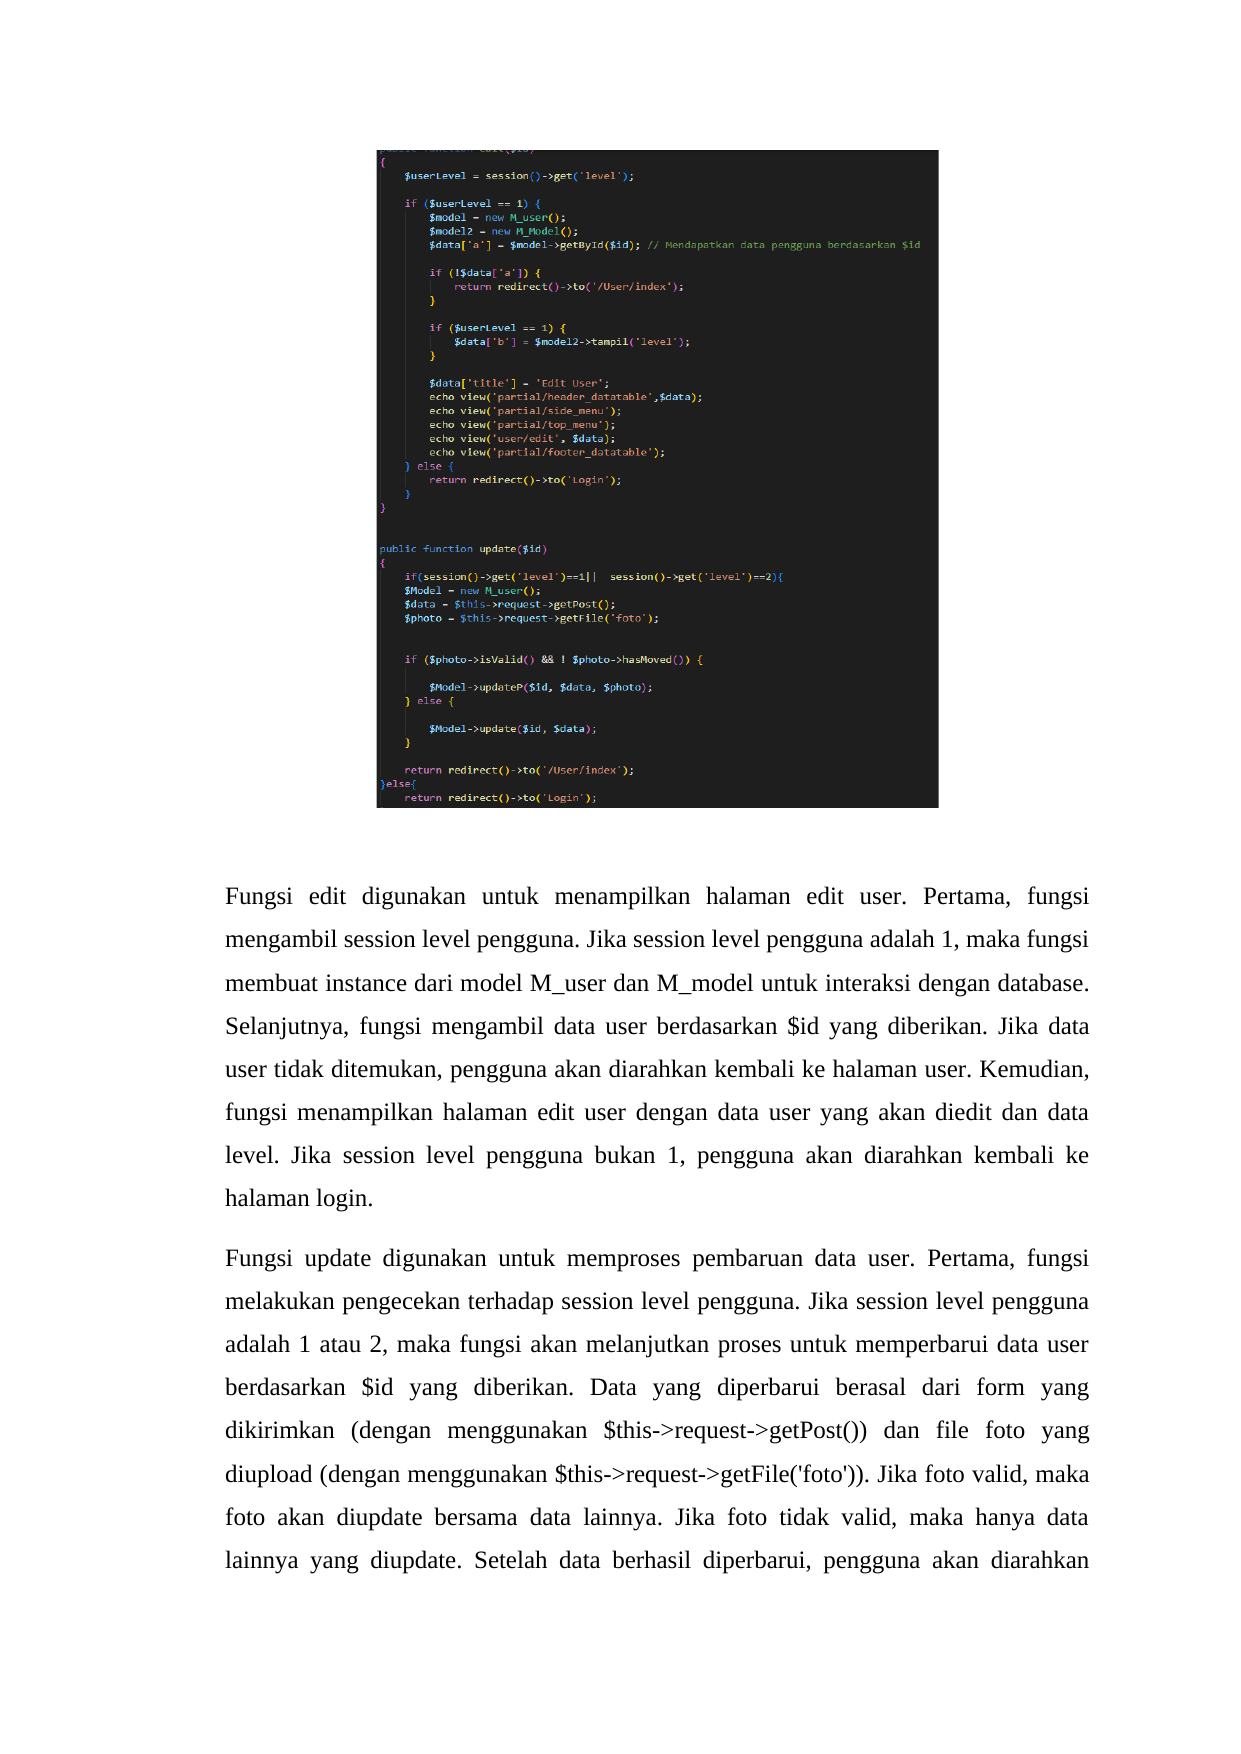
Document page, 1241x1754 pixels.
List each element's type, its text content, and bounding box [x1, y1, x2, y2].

picture [376, 150, 939, 808]
text Fungsi edit digunakan untuk menampilkan halaman edit user. Pertama, fungsi mengambil session level pengguna. Jika session level pengguna adalah 1, maka fungsi membuat instance dari model M_user dan M_model untuk interaksi dengan database. Selanjutnya, fungsi mengambil data user berdasarkan $id yang diberikan. Jika data user tidak ditemukan, pengguna akan diarahkan kembali ke halaman user. Kemudian, fungsi menampilkan halaman edit user dengan data user yang akan diedit dan data level. Jika session level pengguna bukan 1, pengguna akan diarahkan kembali ke halaman login. [225, 881, 1090, 1212]
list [225, 1243, 1090, 1574]
